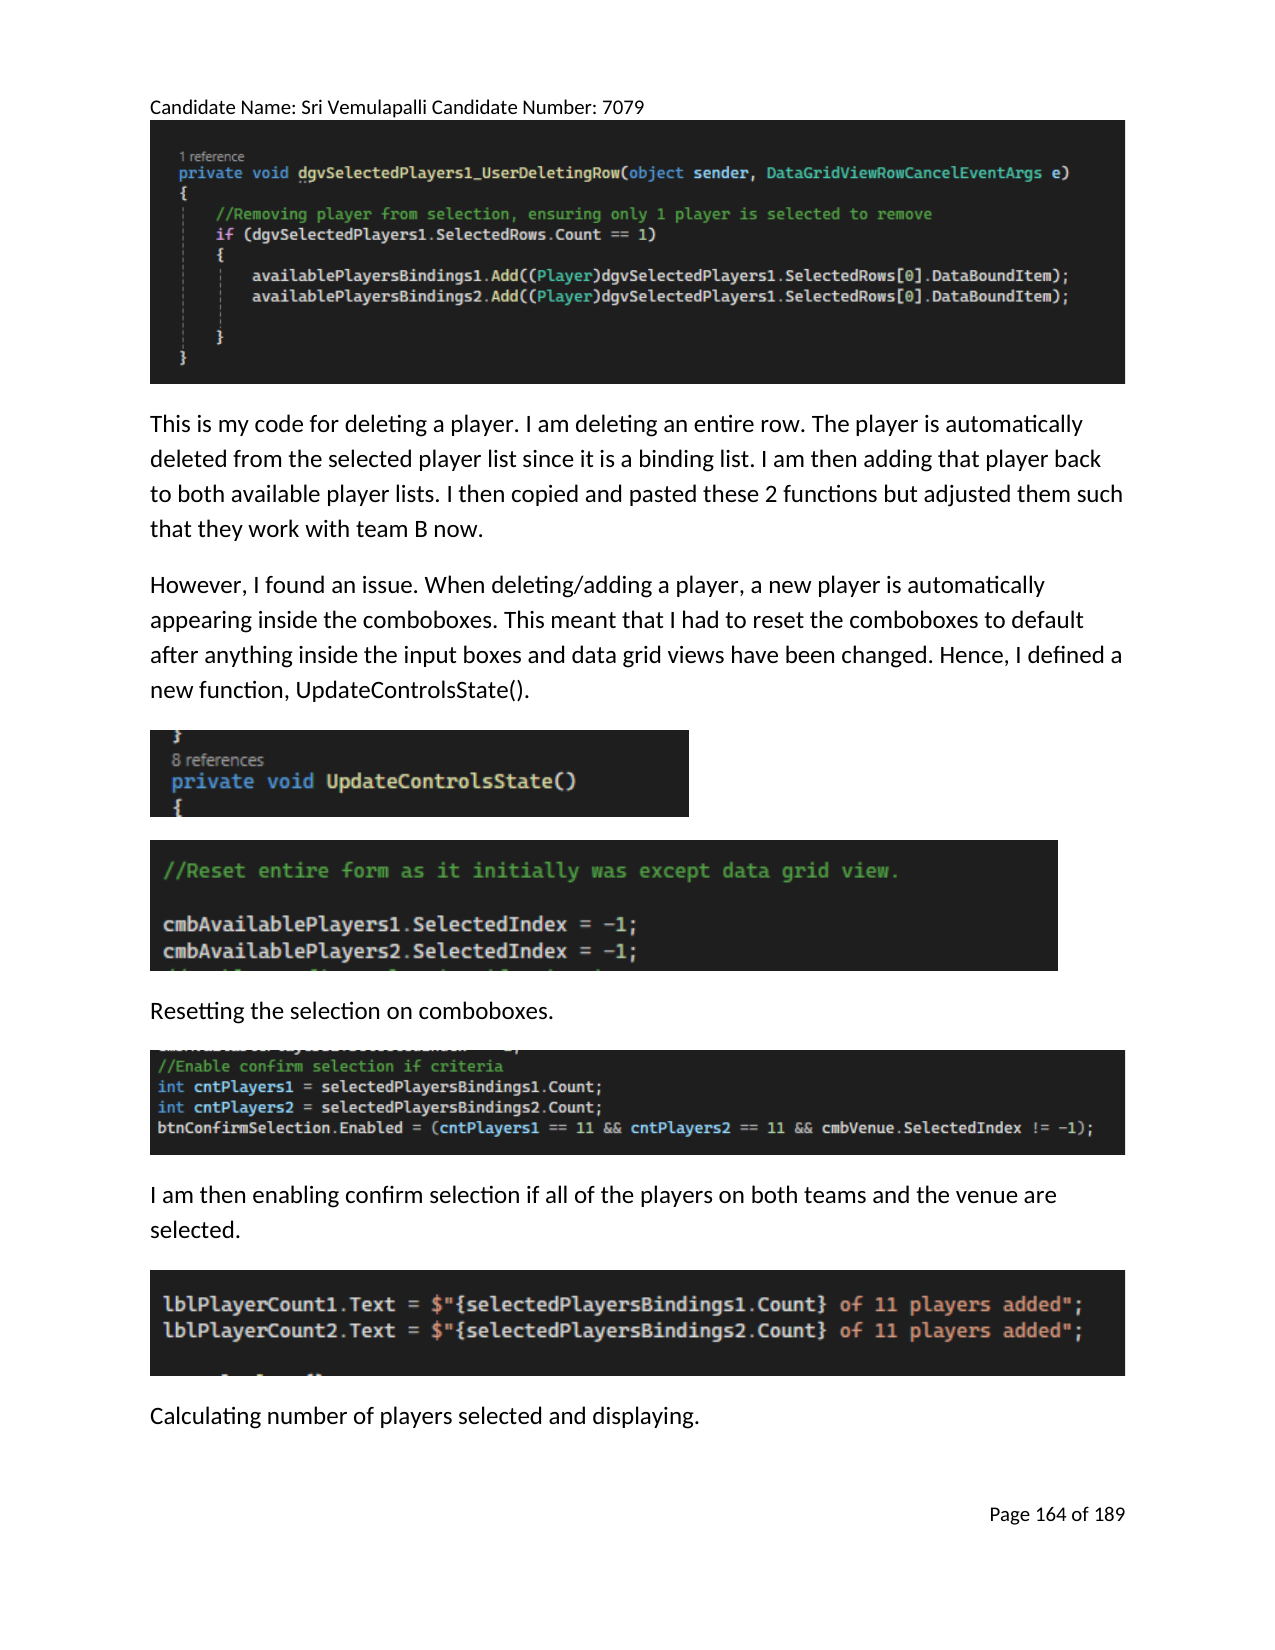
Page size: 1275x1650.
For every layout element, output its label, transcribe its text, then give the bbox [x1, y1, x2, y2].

text However, I found an issue. When deleting/adding a player, a new player is automatically appearing inside the comboboxes. This meant that I had to reset the comboboxes to default after anything inside the input boxes and data grid views have been changed. Hence, I defined a new function, UpdateControlsState(). [150, 569, 1125, 705]
text Resetting the selection on comboboxes. [150, 995, 1125, 1026]
picture [150, 120, 1125, 384]
text This is my code for deleting a player. I am deleting an entire row. The player is automatically deleted from the selected player list since it is a binding list. I am then adding that player back to both available player lists. I then copied and pasted these 2 functions but adjusted them such that they work with team B now. [150, 408, 1125, 544]
text Calculating number of players selected and displaying. [150, 1400, 1125, 1431]
picture [150, 840, 1058, 971]
picture [150, 1270, 1125, 1376]
text I am then enabling confirm selection if all of the players on both teams and the venue are selected. [150, 1179, 1125, 1245]
picture [150, 1050, 1125, 1155]
picture [150, 730, 689, 817]
